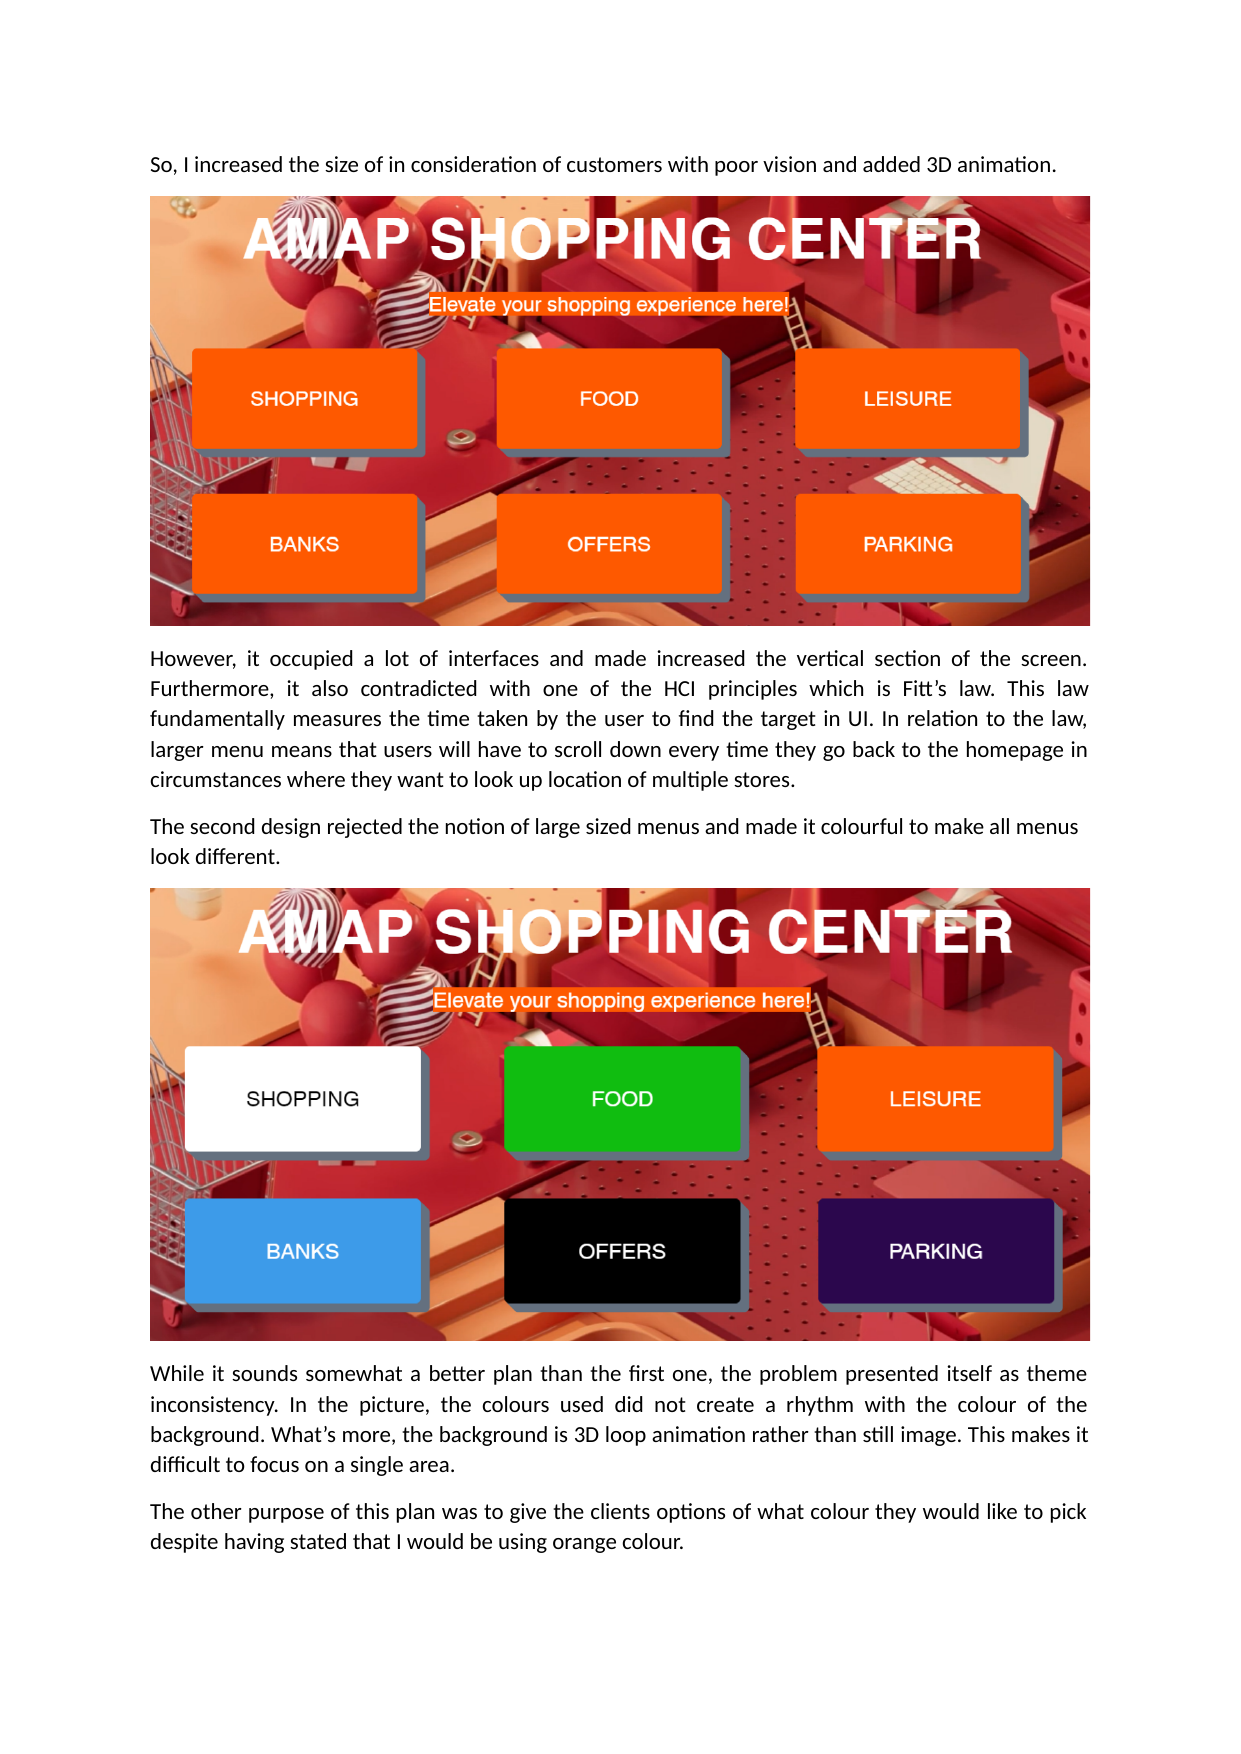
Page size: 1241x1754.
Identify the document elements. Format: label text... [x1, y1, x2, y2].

text The second design rejected the notion of large sized menus and made it colourful to make all menus look different. [150, 812, 1090, 870]
text However, it occupied a lot of interfaces and made increased the vertical section of the screen. Furthermore, it also contradicted with one of the HCI principles which is Fitt’s law. This law fundamentally measures the time taken by the user to find the target in UI. In relation to the law, larger menu means that users will have to scroll down every time they go back to the homepage in circumstances where they want to look up location of multiple stores. [150, 644, 1090, 793]
picture [150, 888, 1091, 1341]
text So, I increased the size of in consideration of customers with poor vision and added 3D animation. [150, 150, 1090, 178]
picture [150, 196, 1091, 626]
text The other purpose of this plan was to give the clients options of what colour they would like to pick despite having stated that I would be using orange colour. [150, 1497, 1090, 1555]
text While it sounds somewhat a better plan than the first one, the problem presented itself as theme inconsistency. In the picture, the colours used did not create a rhythm with the colour of the background. What’s more, the background is 3D loop animation rather than still image. This makes it difficult to focus on a single area. [150, 1359, 1090, 1478]
